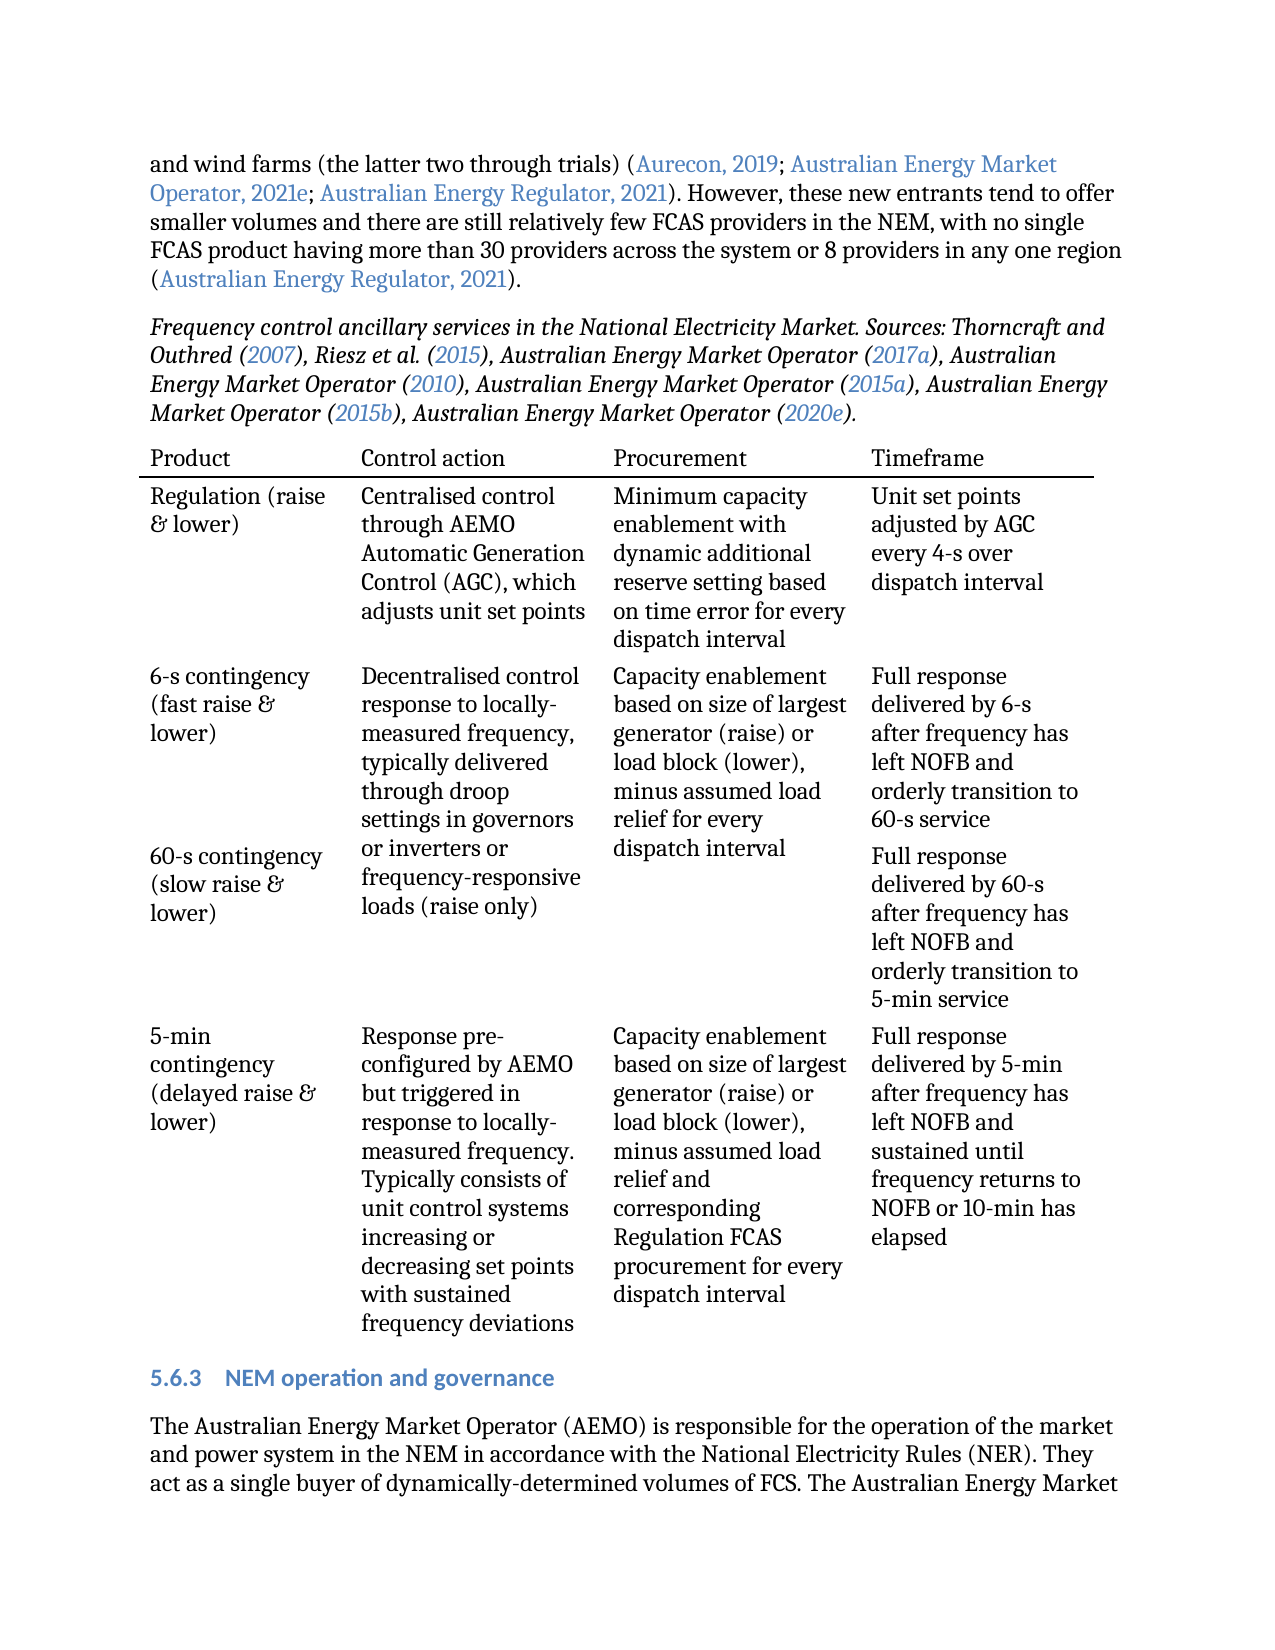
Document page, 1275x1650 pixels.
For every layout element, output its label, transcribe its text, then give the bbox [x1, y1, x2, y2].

table_cell Minimum capacity enablement with dynamic additional reserve setting based on time error for every dispatch interval [602, 478, 860, 658]
table_header Timeframe [860, 440, 1094, 476]
table_cell Unit set points adjusted by AGC every 4-s over dispatch interval [860, 478, 1094, 658]
table_cell 5-min contingency (delayed raise & lower) [139, 1018, 350, 1342]
table_header Control action [350, 440, 602, 476]
table_cell Response pre-configured by AEMO but triggered in response to locally-measured frequency. Typically consists of unit control systems increasing or decreasing set points with sustained frequency deviations [350, 1018, 602, 1342]
table_cell Capacity enablement based on size of largest generator (raise) or load block (lower), minus assumed load relief and corresponding Regulation FCAS procurement for every dispatch interval [602, 1018, 860, 1342]
table_cell Full response delivered by 6-s after frequency has left NOFB and orderly transition to 60-s service [860, 658, 1094, 838]
text Frequency control ancillary services in the National Electricity Market. Sources: Thorncraft and Outhred (2007), Riesz et al. (2015), Australian Energy Market Operator (2017a), Australian Energy Market Operator (2010), Australian Energy Market Operator (2015a), Australian Energy Market Operator (2015b), Australian Energy Market Operator (2020e). [150, 312, 1125, 427]
table_cell 6-s contingency (fast raise & lower) [139, 658, 350, 838]
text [150, 150, 1125, 294]
subtitle 5.6.3 NEM operation and governance [150, 1362, 1125, 1393]
table_cell Centralised control through AEMO Automatic Generation Control (AGC), which adjusts unit set points [350, 478, 602, 658]
table_cell Regulation (raise & lower) [139, 478, 350, 658]
table_cell 60-s contingency (slow raise & lower) [139, 838, 350, 1018]
table_cell Capacity enablement based on size of largest generator (raise) or load block (lower), minus assumed load relief for every dispatch interval [602, 658, 860, 1018]
table_cell Full response delivered by 5-min after frequency has left NOFB and sustained until frequency returns to NOFB or 10-min has elapsed [860, 1018, 1094, 1342]
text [150, 1412, 1125, 1498]
table_cell Full response delivered by 60-s after frequency has left NOFB and orderly transition to 5-min service [860, 838, 1094, 1018]
table_cell Decentralised control response to locally-measured frequency, typically delivered through droop settings in governors or inverters or frequency-responsive loads (raise only) [350, 658, 602, 1018]
table_header Procurement [602, 440, 860, 476]
table_header Product [139, 440, 350, 476]
